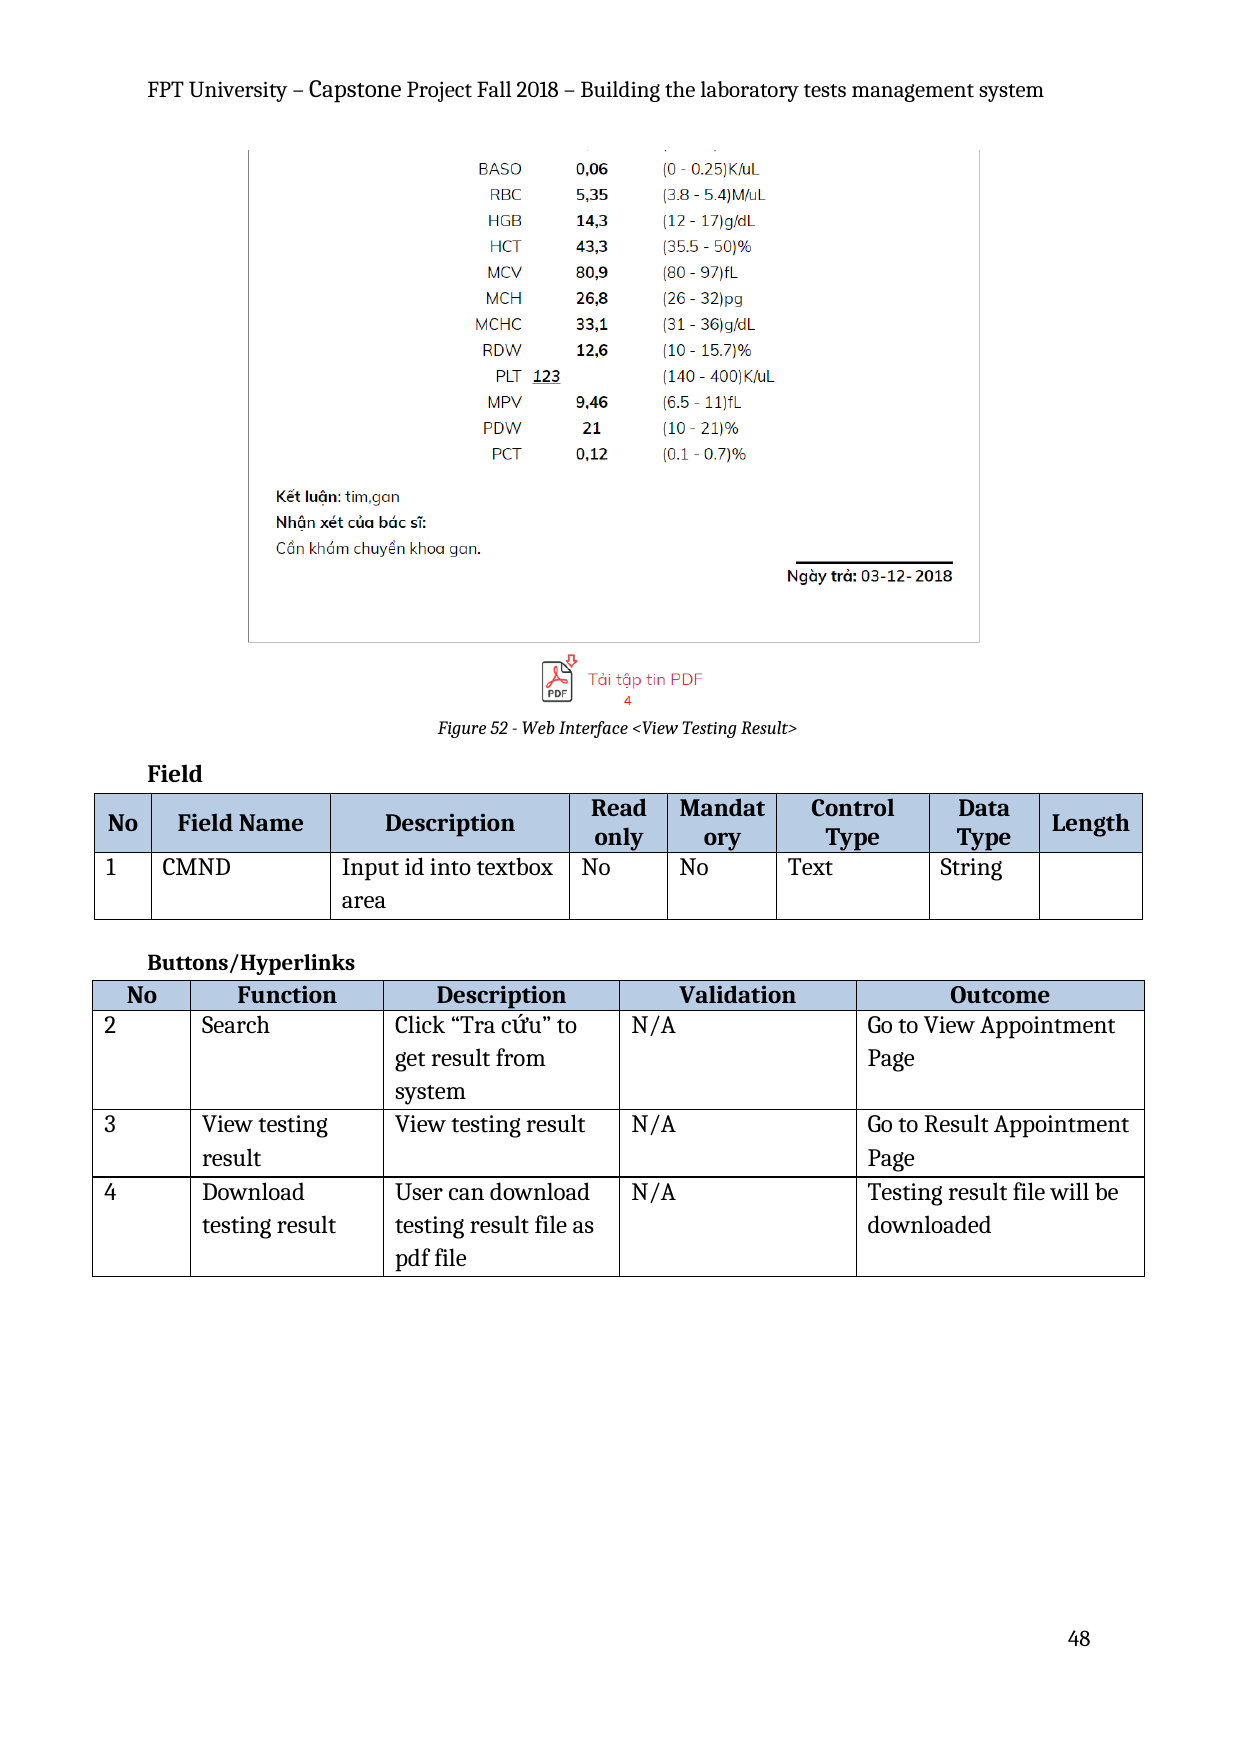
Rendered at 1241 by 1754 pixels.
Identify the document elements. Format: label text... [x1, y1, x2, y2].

table_header Read only [570, 794, 667, 852]
table_header Description [384, 981, 619, 1010]
text Buttons/Hyperlinks [147, 950, 1090, 976]
table_cell No [570, 853, 667, 918]
table_cell Go to View Appointment Page [857, 1011, 1144, 1109]
table_cell [1040, 853, 1142, 918]
table_header Data Type [930, 794, 1039, 852]
table_cell 4 [93, 1178, 190, 1276]
table_cell String [930, 853, 1039, 918]
table_header No [93, 981, 190, 1010]
picture [147, 150, 1091, 714]
table_header No [95, 794, 151, 852]
table_header Outcome [857, 981, 1144, 1010]
table_header Description [331, 794, 569, 852]
table_cell 3 [93, 1110, 190, 1176]
table_header Length [1040, 794, 1142, 852]
table_cell N/A [620, 1178, 856, 1276]
table_header Field Name [152, 794, 330, 852]
table_cell N/A [620, 1011, 856, 1109]
table_cell Download testing result [191, 1178, 383, 1276]
table_cell Testing result file will be downloaded [857, 1178, 1144, 1276]
table_cell No [668, 853, 776, 918]
text Field [147, 760, 1090, 789]
table_cell 1 [95, 853, 151, 918]
table_cell Input id into textbox area [331, 853, 569, 918]
table_cell Text [777, 853, 929, 918]
table_header Mandatory [668, 794, 776, 852]
table_cell View testing result [384, 1110, 619, 1176]
table_header Validation [620, 981, 856, 1010]
table_cell Go to Result Appointment Page [857, 1110, 1144, 1176]
table_cell CMND [152, 853, 330, 918]
table_cell N/A [620, 1110, 856, 1176]
table_header Control Type [777, 794, 929, 852]
table_cell User can download testing result file as pdf file [384, 1178, 619, 1276]
table_cell Search [191, 1011, 383, 1109]
table_cell Click “Tra cứu” to get result from system [384, 1011, 619, 1109]
table_cell View testing result [191, 1110, 383, 1176]
text Figure 52 - Web Interface <View Testing Result> [147, 718, 1090, 739]
table_header Function [191, 981, 383, 1010]
table_cell 2 [93, 1011, 190, 1109]
